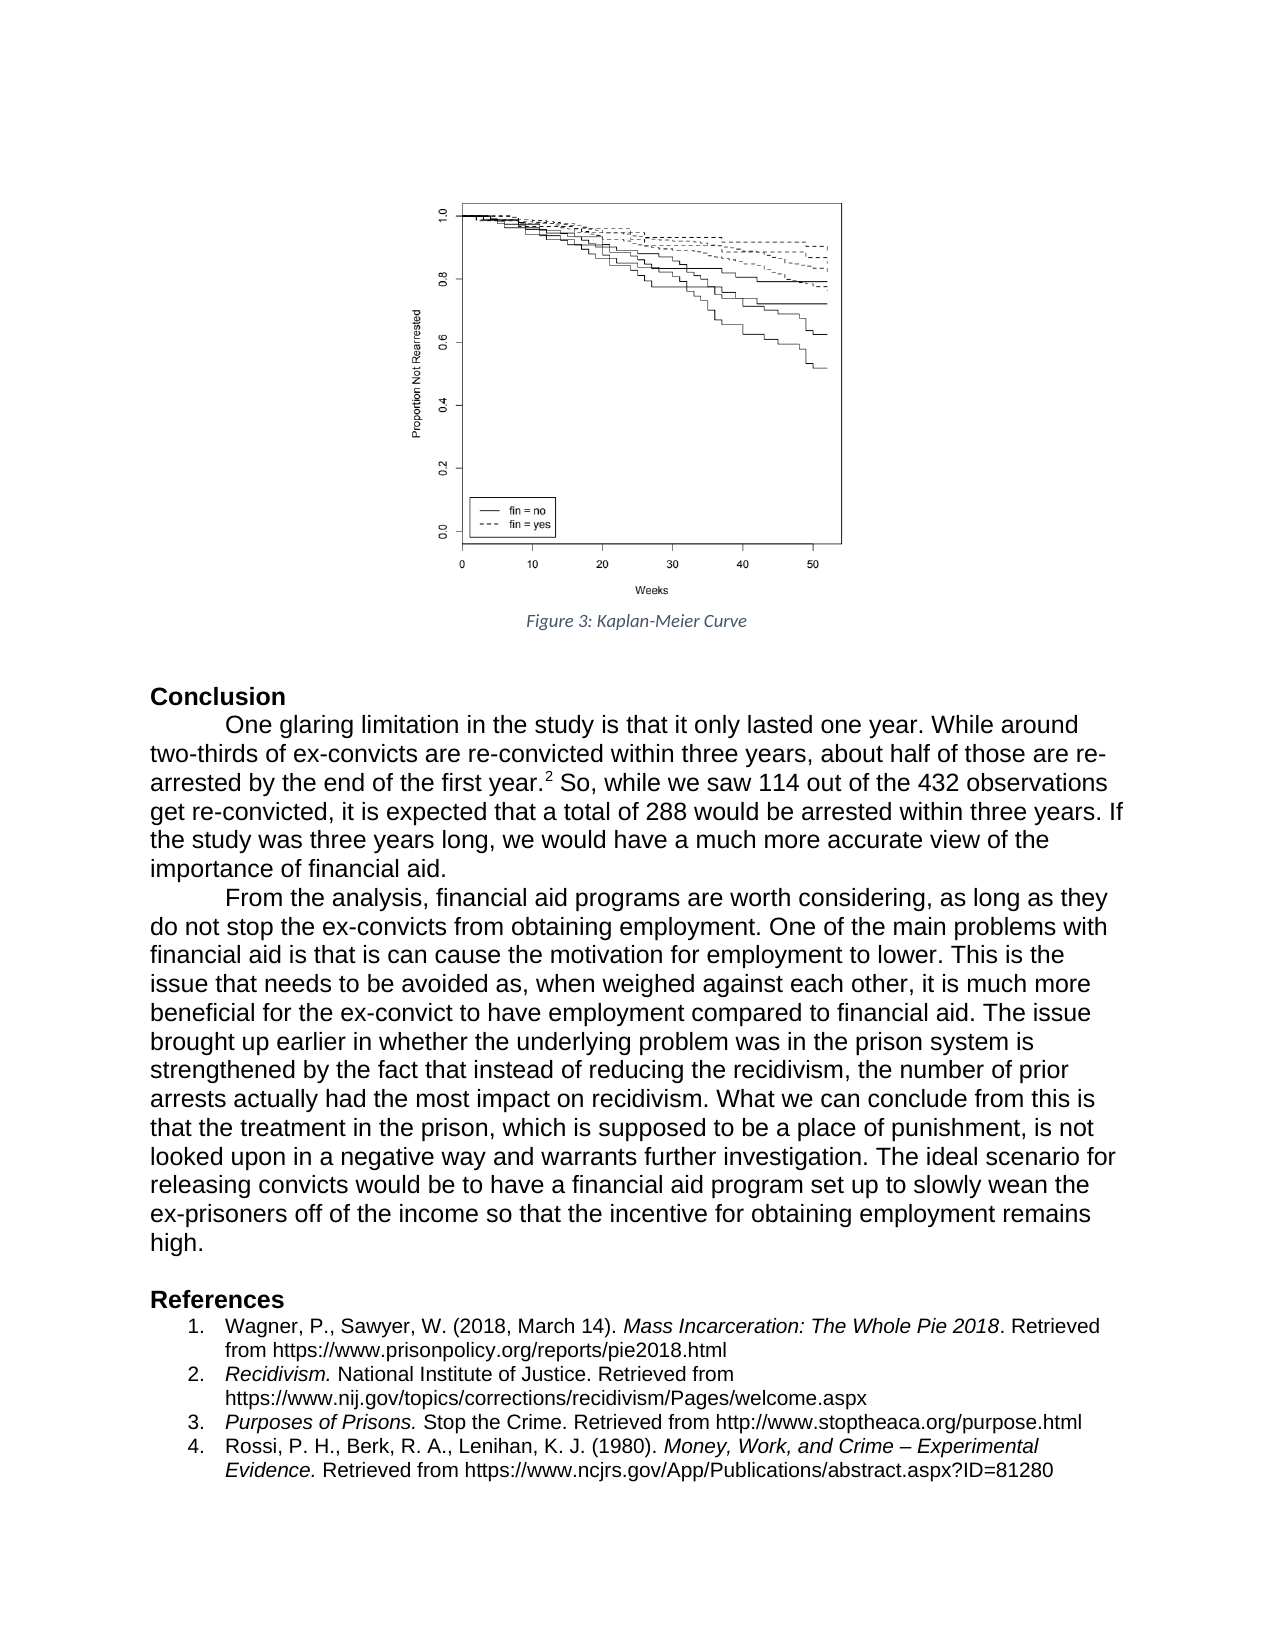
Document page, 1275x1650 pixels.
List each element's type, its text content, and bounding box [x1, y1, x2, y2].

text One glaring limitation in the study is that it only lasted one year. While around two-thirds of ex-convicts are re-convicted within three years, about half of those are re-arrested by the end of the first year.2 So, while we saw 114 out of the 432 observations get re-convicted, it is expected that a total of 288 would be arrested within three years. If the study was three years long, we would have a much more accurate view of the importance of financial aid. [150, 710, 1125, 883]
list Wagner, P., Sawyer, W. (2018, March 14). Mass Incarceration: The Whole Pie 2018. Retrieved from https://www.prisonpolicy.org/reports/pie2018.html [187, 1314, 1125, 1362]
list Rossi, P. H., Berk, R. A., Lenihan, K. J. (1980). Money, Work, and Crime – Experimental Evidence. Retrieved from https://www.ncjrs.gov/App/Publications/abstract.aspx?ID=81280 [187, 1434, 1125, 1482]
list Purposes of Prisons. Stop the Crime. Retrieved from http://www.stoptheaca.org/purpose.html [187, 1410, 1125, 1434]
text Conclusion [150, 681, 1125, 710]
list Recidivism. National Institute of Justice. Retrieved from https://www.nij.gov/topics/corrections/recidivism/Pages/welcome.aspx [187, 1362, 1125, 1410]
text From the analysis, financial aid programs are worth considering, as long as they do not stop the ex-convicts from obtaining employment. One of the main problems with financial aid is that is can cause the motivation for employment to lower. This is the issue that needs to be avoided as, when weighed against each other, it is much more beneficial for the ex-convict to have employment compared to financial aid. The issue brought up earlier in whether the underlying problem was in the prison system is strengthened by the fact that instead of reducing the recidivism, the number of prior arrests actually had the most impact on recidivism. What we can conclude from this is that the treatment in the prison, which is supposed to be a place of punishment, is not looked upon in a negative way and warrants further investigation. The ideal scenario for releasing convicts would be to have a financial aid program set up to slowly wean the ex-prisoners off of the income so that the incentive for obtaining employment remains high. [150, 883, 1125, 1256]
text Figure 3: Kaplan-Meier Curve [150, 609, 1125, 632]
text References [150, 1285, 1125, 1314]
